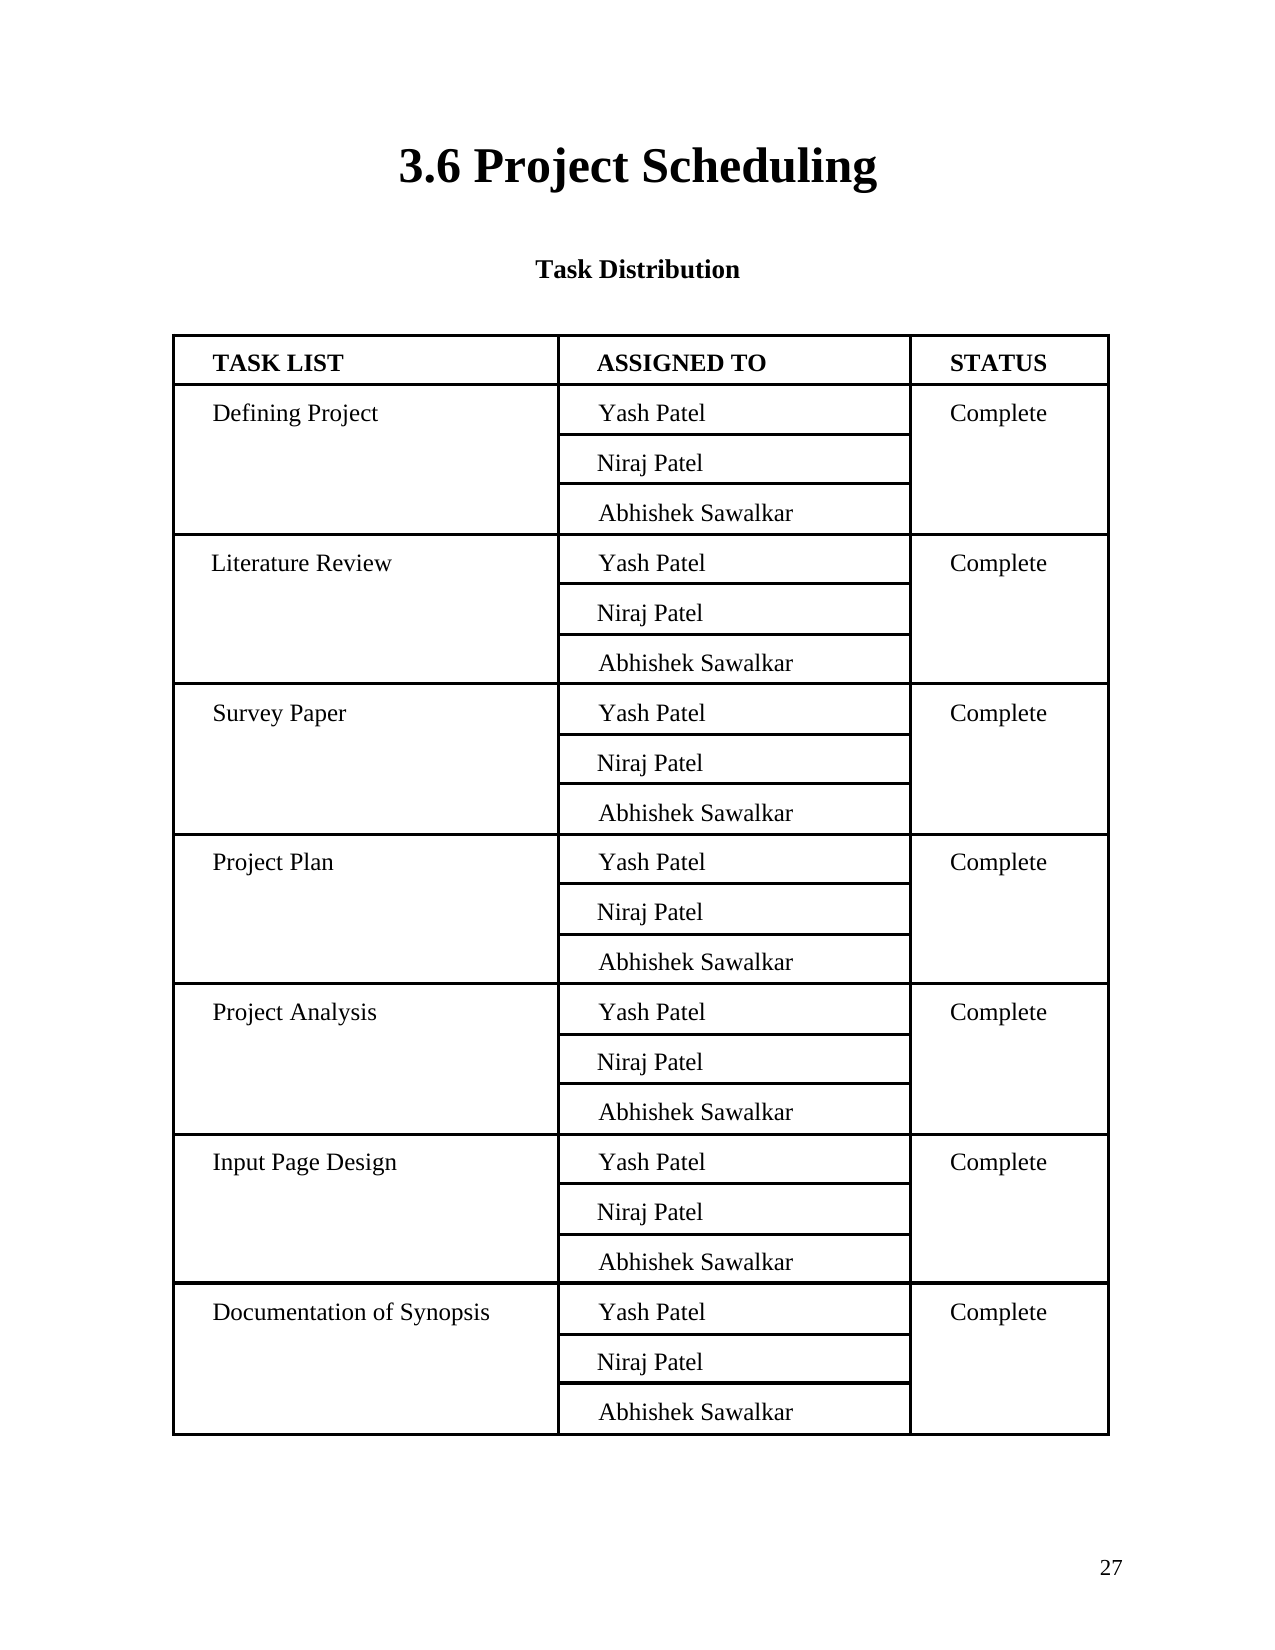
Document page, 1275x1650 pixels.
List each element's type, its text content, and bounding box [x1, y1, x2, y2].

table_cell Niraj Patel [560, 1336, 909, 1381]
table_cell Yash Patel [560, 1285, 909, 1332]
table_cell Yash Patel [560, 1136, 909, 1182]
table_cell Abhishek Sawalkar [560, 1236, 909, 1281]
table_cell Yash Patel [560, 836, 909, 882]
table_header STATUS [912, 337, 1107, 382]
table_cell Abhishek Sawalkar [560, 485, 909, 533]
table_cell Yash Patel [560, 536, 909, 582]
table_cell Abhishek Sawalkar [560, 1085, 909, 1133]
table_cell Abhishek Sawalkar [560, 1385, 909, 1432]
table_cell Niraj Patel [560, 736, 909, 782]
table_cell Niraj Patel [560, 1185, 909, 1233]
table_cell Abhishek Sawalkar [560, 936, 909, 982]
table_cell Literature Review [175, 536, 557, 682]
table_cell Input Page Design [175, 1136, 557, 1281]
table_cell Yash Patel [560, 685, 909, 733]
table_cell Defining Project [175, 386, 557, 533]
table_cell Documentation of Synopsis [175, 1285, 557, 1432]
table_cell Yash Patel [560, 386, 909, 433]
table_cell Niraj Patel [560, 1036, 909, 1082]
table_header ASSIGNED TO [560, 337, 909, 382]
table_cell Niraj Patel [560, 585, 909, 633]
table_cell Complete [912, 1136, 1107, 1281]
table_cell Complete [912, 985, 1107, 1133]
subtitle Project Scheduling [398, 136, 1192, 193]
table_cell Yash Patel [560, 985, 909, 1033]
table_cell Complete [912, 836, 1107, 982]
table_cell Abhishek Sawalkar [560, 636, 909, 682]
table_cell Abhishek Sawalkar [560, 785, 909, 833]
table_cell Niraj Patel [560, 885, 909, 933]
table_cell Niraj Patel [560, 436, 909, 482]
table_cell Complete [912, 685, 1107, 833]
table_header TASK LIST [175, 337, 557, 382]
subtitle Task Distribution [243, 254, 1032, 285]
table_cell Complete [912, 1285, 1107, 1432]
table_cell Project Plan [175, 836, 557, 982]
table_cell Survey Paper [175, 685, 557, 833]
table_cell Complete [912, 536, 1107, 682]
table_cell Complete [912, 386, 1107, 533]
table_cell Project Analysis [175, 985, 557, 1133]
